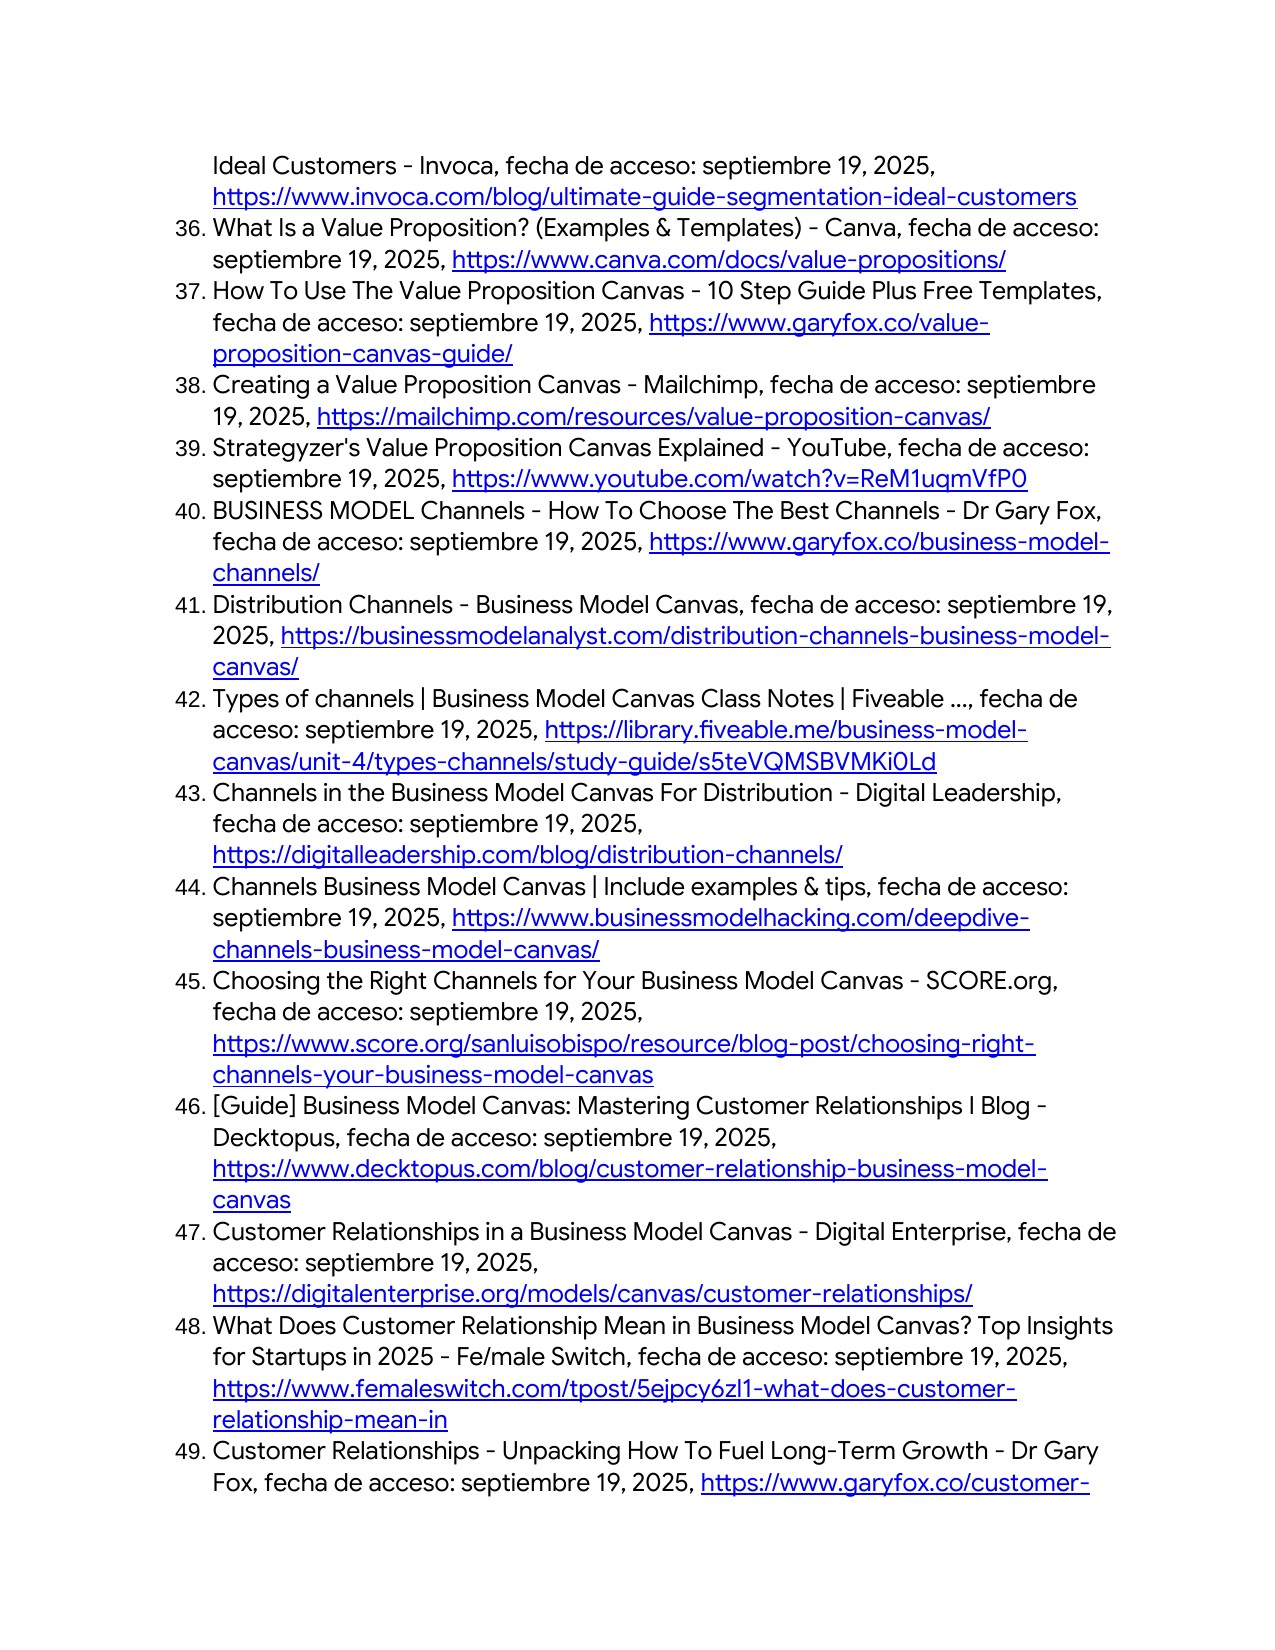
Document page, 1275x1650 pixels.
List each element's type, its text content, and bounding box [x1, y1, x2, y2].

list BUSINESS MODEL Channels - How To Choose The Best Channels - Dr Gary Fox, fecha de acceso: septiembre 19, 2025, https://www.garyfox.co/business-model-channels/ [175, 495, 1125, 589]
list [Guide] Business Model Canvas: Mastering Customer Relationships I Blog - Decktopus, fecha de acceso: septiembre 19, 2025, https://www.decktopus.com/blog/customer-relationship-business-model-canvas [175, 1091, 1125, 1216]
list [175, 150, 1125, 213]
list What Is a Value Proposition? (Examples & Templates) - Canva, fecha de acceso: septiembre 19, 2025, https://www.canva.com/docs/value-propositions/ [175, 213, 1125, 275]
list Creating a Value Proposition Canvas - Mailchimp, fecha de acceso: septiembre 19, 2025, https://mailchimp.com/resources/value-proposition-canvas/ [175, 369, 1125, 432]
list Customer Relationships in a Business Model Canvas - Digital Enterprise, fecha de acceso: septiembre 19, 2025, https://digitalenterprise.org/models/canvas/customer-relationships/ [175, 1216, 1125, 1310]
list Channels in the Business Model Canvas For Distribution - Digital Leadership, fecha de acceso: septiembre 19, 2025, https://digitalleadership.com/blog/distribution-channels/ [175, 777, 1125, 871]
list Channels Business Model Canvas | Include examples & tips, fecha de acceso: septiembre 19, 2025, https://www.businessmodelhacking.com/deepdive-channels-business-model-canvas/ [175, 871, 1125, 965]
list How To Use The Value Proposition Canvas - 10 Step Guide Plus Free Templates, fecha de acceso: septiembre 19, 2025, https://www.garyfox.co/value-proposition-canvas-guide/ [175, 275, 1125, 369]
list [175, 1436, 1125, 1498]
list What Does Customer Relationship Mean in Business Model Canvas? Top Insights for Startups in 2025 - Fe/male Switch, fecha de acceso: septiembre 19, 2025, https://www.femaleswitch.com/tpost/5ejpcy6zl1-what-does-customer-relationship-mean-in [175, 1310, 1125, 1436]
list Strategyzer's Value Proposition Canvas Explained - YouTube, fecha de acceso: septiembre 19, 2025, https://www.youtube.com/watch?v=ReM1uqmVfP0 [175, 432, 1125, 495]
list Distribution Channels - Business Model Canvas, fecha de acceso: septiembre 19, 2025, https://businessmodelanalyst.com/distribution-channels-business-model-canvas/ [175, 589, 1125, 683]
list Choosing the Right Channels for Your Business Model Canvas - SCORE.org, fecha de acceso: septiembre 19, 2025, https://www.score.org/sanluisobispo/resource/blog-post/choosing-right-channels-your-business-model-canvas [175, 965, 1125, 1091]
list Types of channels | Business Model Canvas Class Notes | Fiveable ..., fecha de acceso: septiembre 19, 2025, https://library.fiveable.me/business-model-canvas/unit-4/types-channels/study-guide/s5teVQMSBVMKi0Ld [175, 683, 1125, 777]
